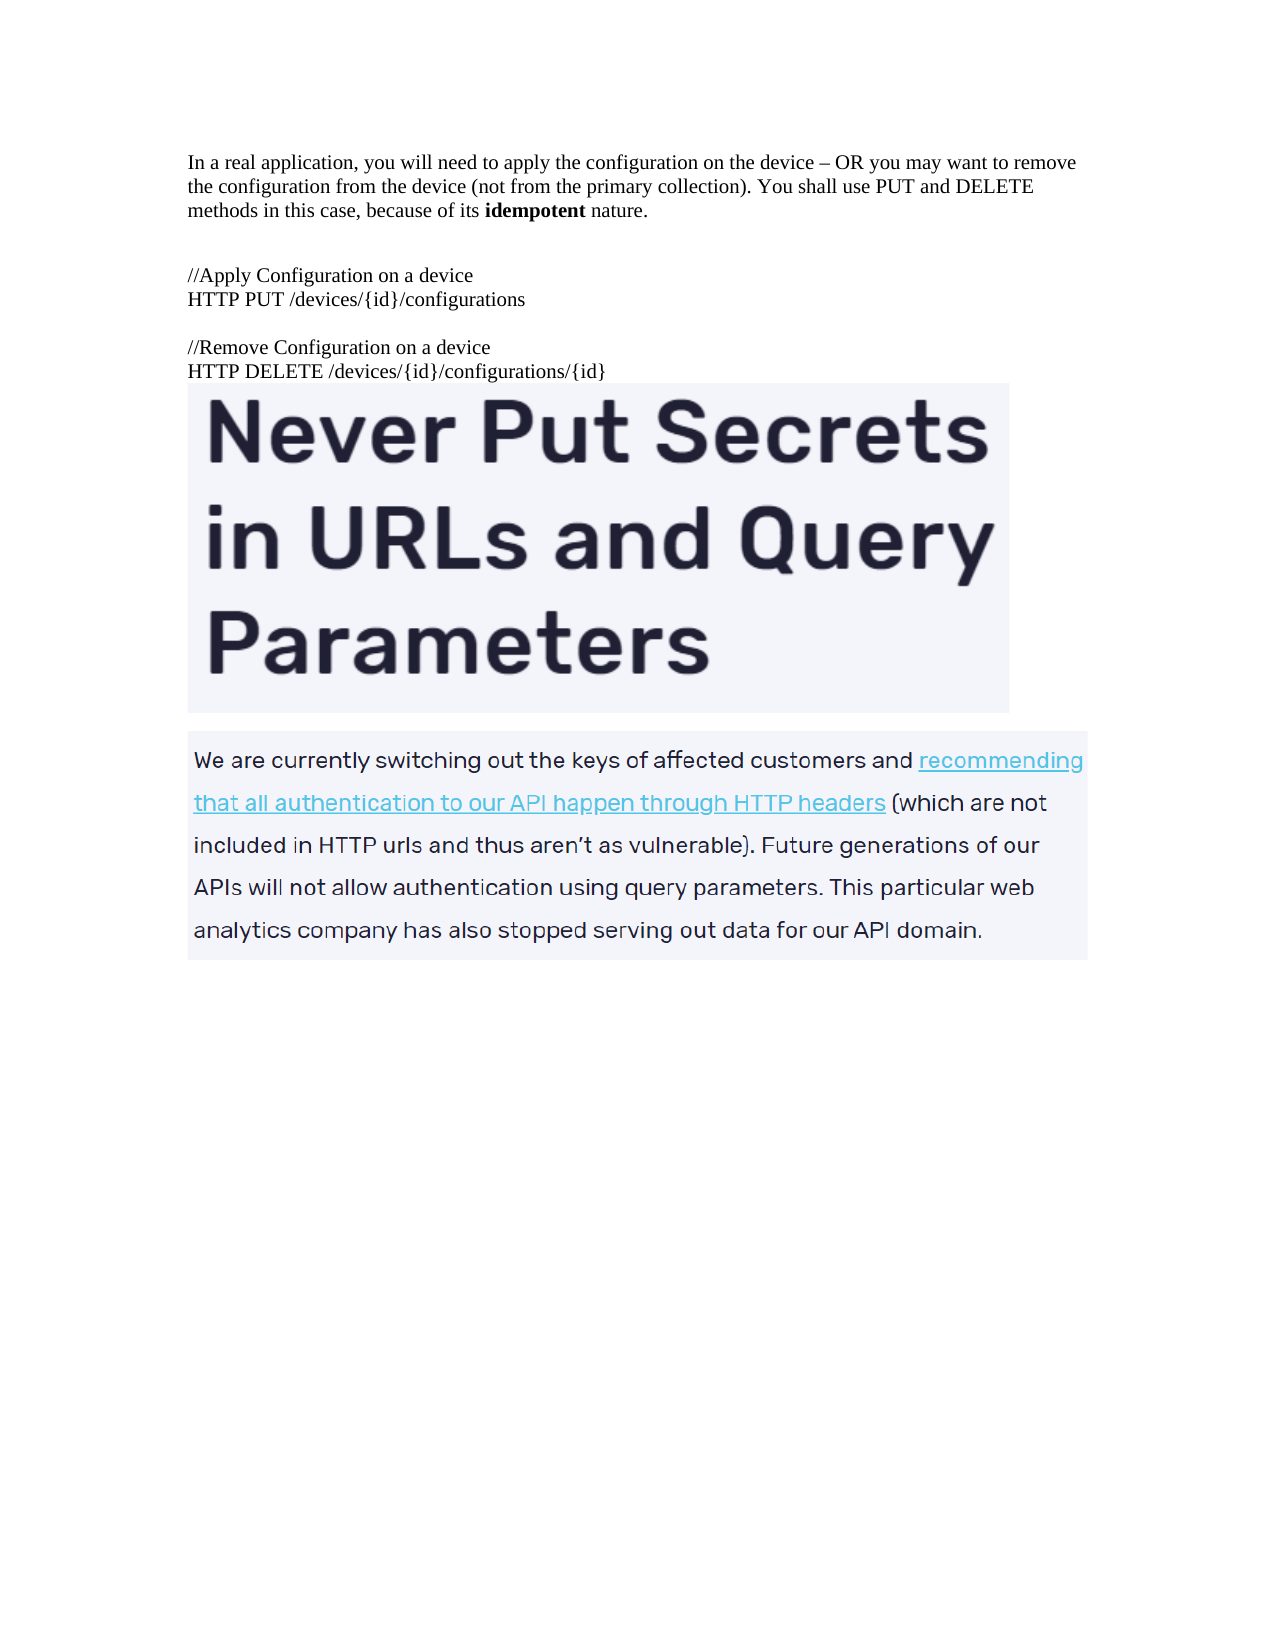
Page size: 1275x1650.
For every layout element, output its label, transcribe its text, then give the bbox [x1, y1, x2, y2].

picture [187, 731, 1088, 960]
picture [187, 383, 1010, 713]
text In a real application, you will need to apply the configuration on the device – OR you may want to remove the configuration from the device (not from the primary collection). You shall use PUT and DELETE methods in this case, because of its idempotent nature. [187, 150, 1087, 222]
table_header //Apply Configuration on a device HTTP PUT /devices/{id}/configurations //Remove Configuration on a device HTTP DELETE /devices/{id}/configurations/{id} [188, 263, 1275, 383]
